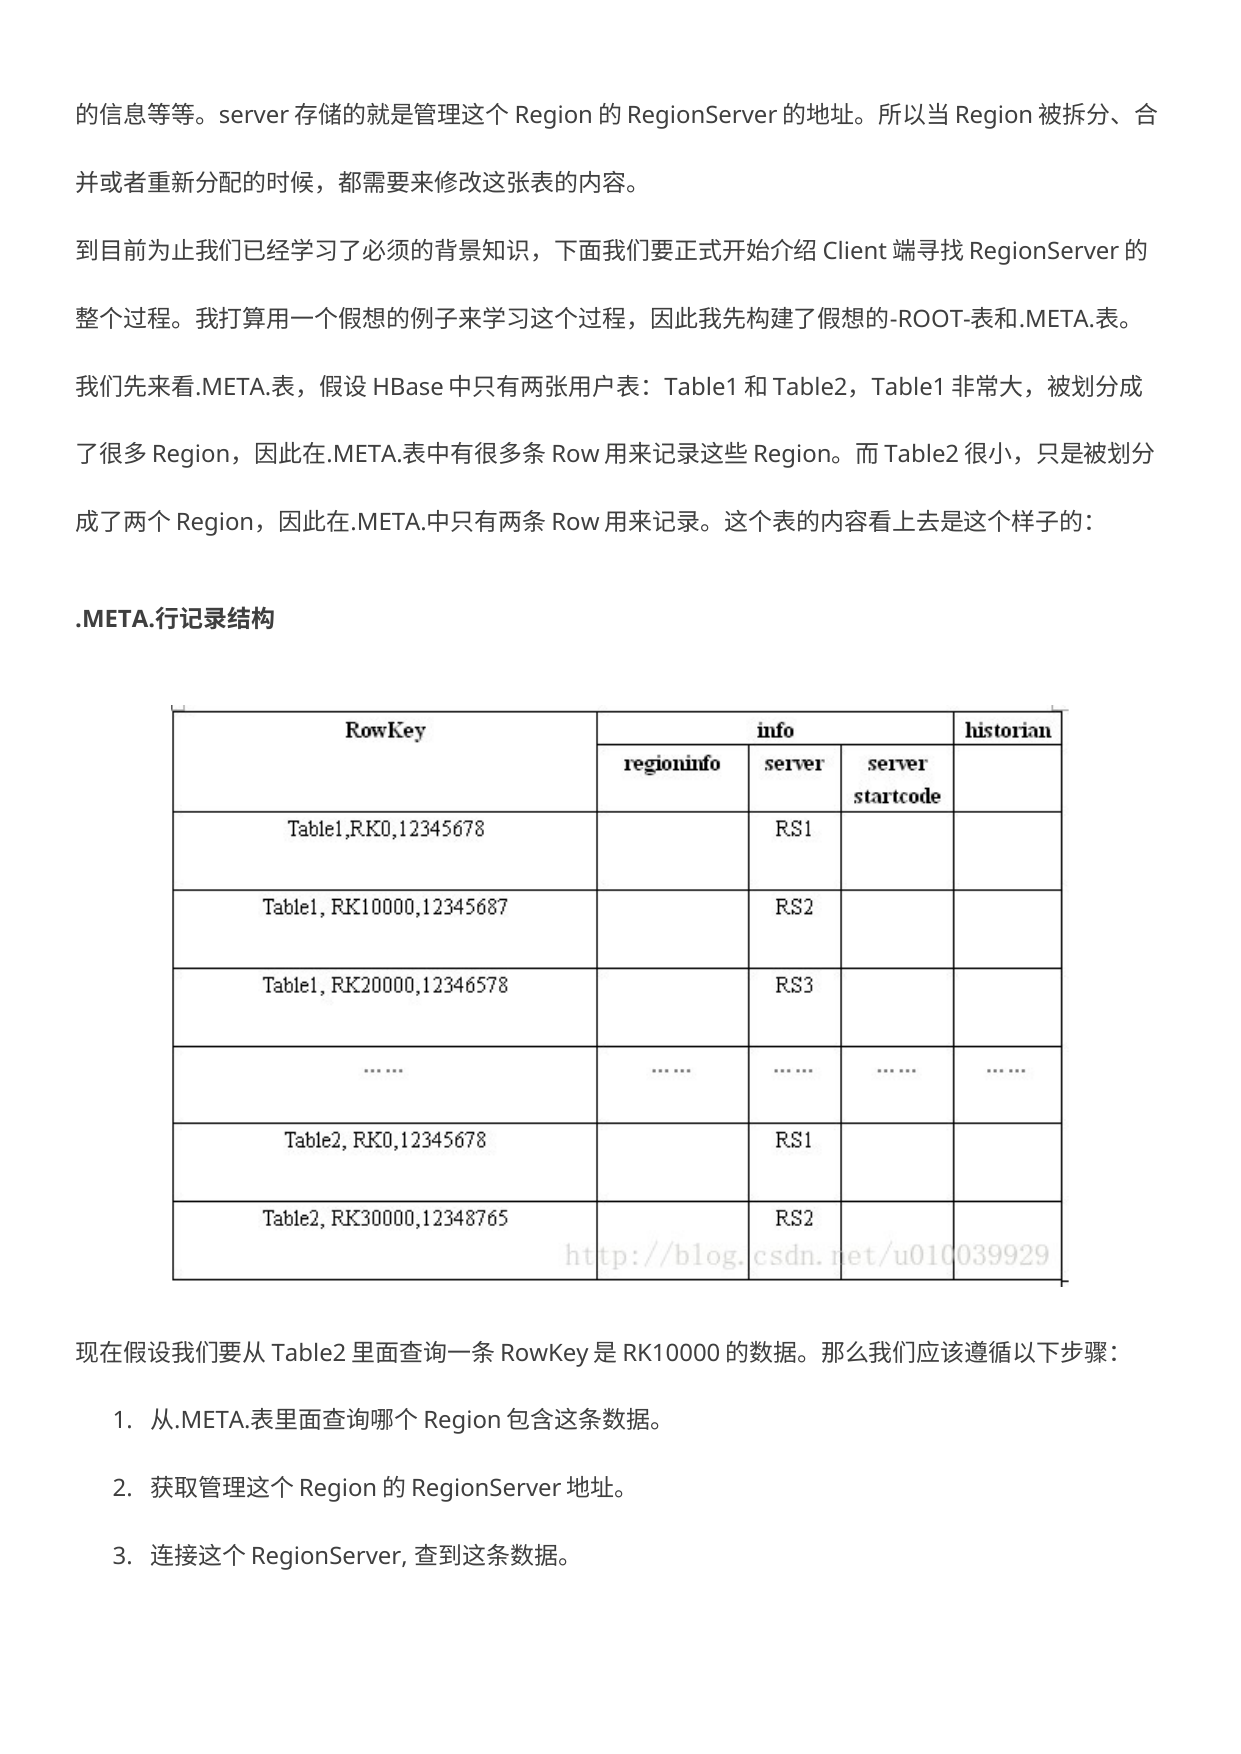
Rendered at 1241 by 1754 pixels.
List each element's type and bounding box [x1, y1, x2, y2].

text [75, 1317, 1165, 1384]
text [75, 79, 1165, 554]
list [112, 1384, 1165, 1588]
picture [171, 705, 1069, 1287]
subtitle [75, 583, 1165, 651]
